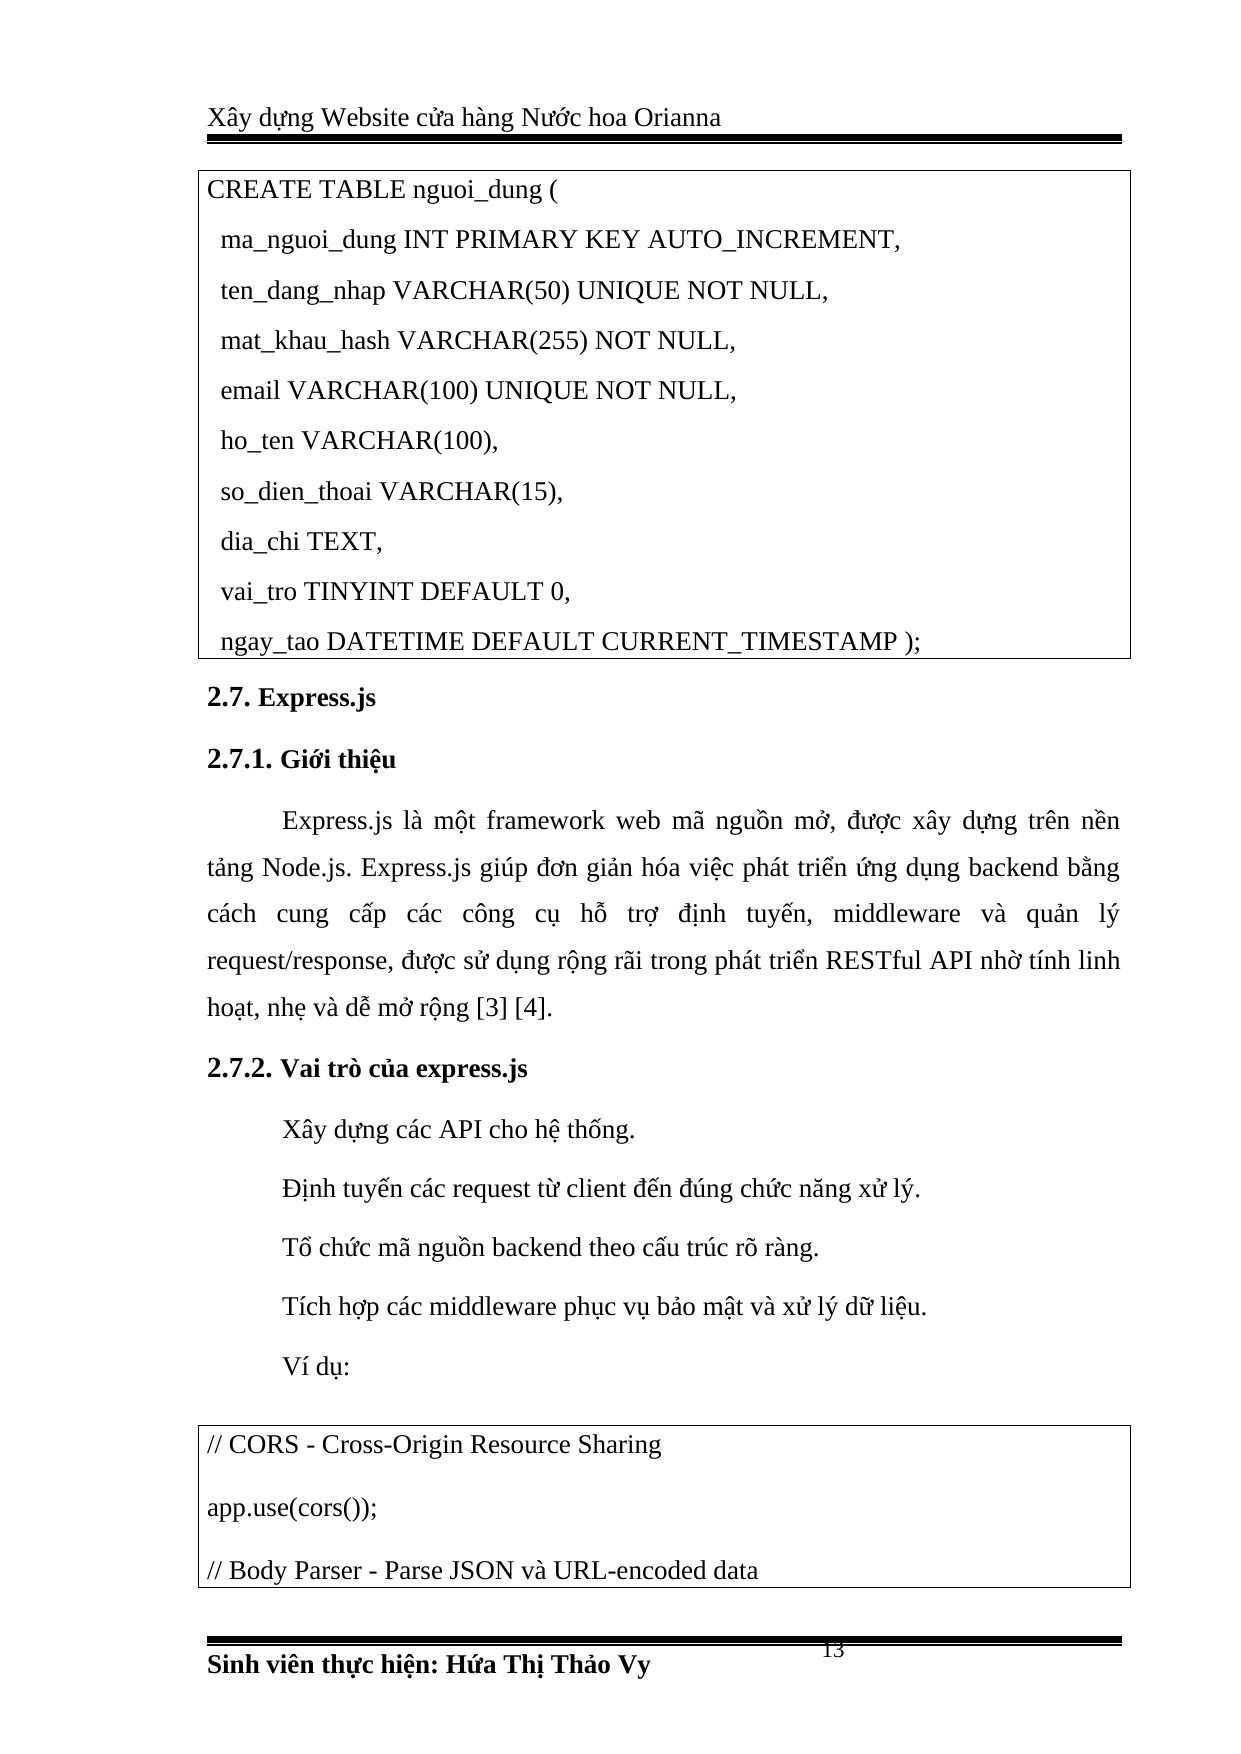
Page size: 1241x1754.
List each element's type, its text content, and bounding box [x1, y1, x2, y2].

text Express.js là một framework web mã nguồn mở, được xây dựng trên nền tảng Node.js. Express.js giúp đơn giản hóa việc phát triển ứng dụng backend bằng cách cung cấp các công cụ hỗ trợ định tuyến, middleware và quản lý request/response, được sử dụng rộng rãi trong phát triển RESTful API nhờ tính linh hoạt, nhẹ và dễ mở rộng. [207, 804, 1122, 1022]
subtitle Giới thiệu [207, 741, 1122, 775]
text ma_nguoi_dung INT PRIMARY KEY AUTO_INCREMENT, [199, 221, 1130, 255]
text Tổ chức mã nguồn backend theo cấu trúc rõ ràng. [207, 1231, 1122, 1262]
text ho_ten VARCHAR(100), [199, 421, 1130, 456]
text mat_khau_hash VARCHAR(255) NOT NULL, [199, 321, 1130, 355]
text dia_chi TEXT, [199, 522, 1130, 556]
text app.use(cors()); [199, 1488, 1130, 1522]
text ngay_tao DATETIME DEFAULT CURRENT_TIMESTAMP ); [199, 622, 1130, 658]
text // Body Parser - Parse JSON và URL-encoded data [199, 1551, 1130, 1587]
text ten_dang_nhap VARCHAR(50) UNIQUE NOT NULL, [199, 271, 1130, 305]
text Ví dụ: [207, 1349, 1122, 1381]
text so_dien_thoai VARCHAR(15), [199, 472, 1130, 506]
subtitle Vai trò của express.js [207, 1050, 1122, 1084]
text Định tuyến các request từ client đến đúng chức năng xử lý. [207, 1172, 1122, 1203]
text CREATE TABLE nguoi_dung ( [199, 171, 1130, 204]
text email VARCHAR(100) UNIQUE NOT NULL, [199, 371, 1130, 405]
text Xây dựng các API cho hệ thống. [207, 1113, 1122, 1144]
text // CORS - Cross-Origin Resource Sharing [199, 1426, 1130, 1460]
subtitle Express.js [207, 679, 1122, 712]
text Tích hợp các middleware phục vụ bảo mật và xử lý dữ liệu. [207, 1290, 1122, 1322]
text vai_tro TINYINT DEFAULT 0, [199, 572, 1130, 606]
